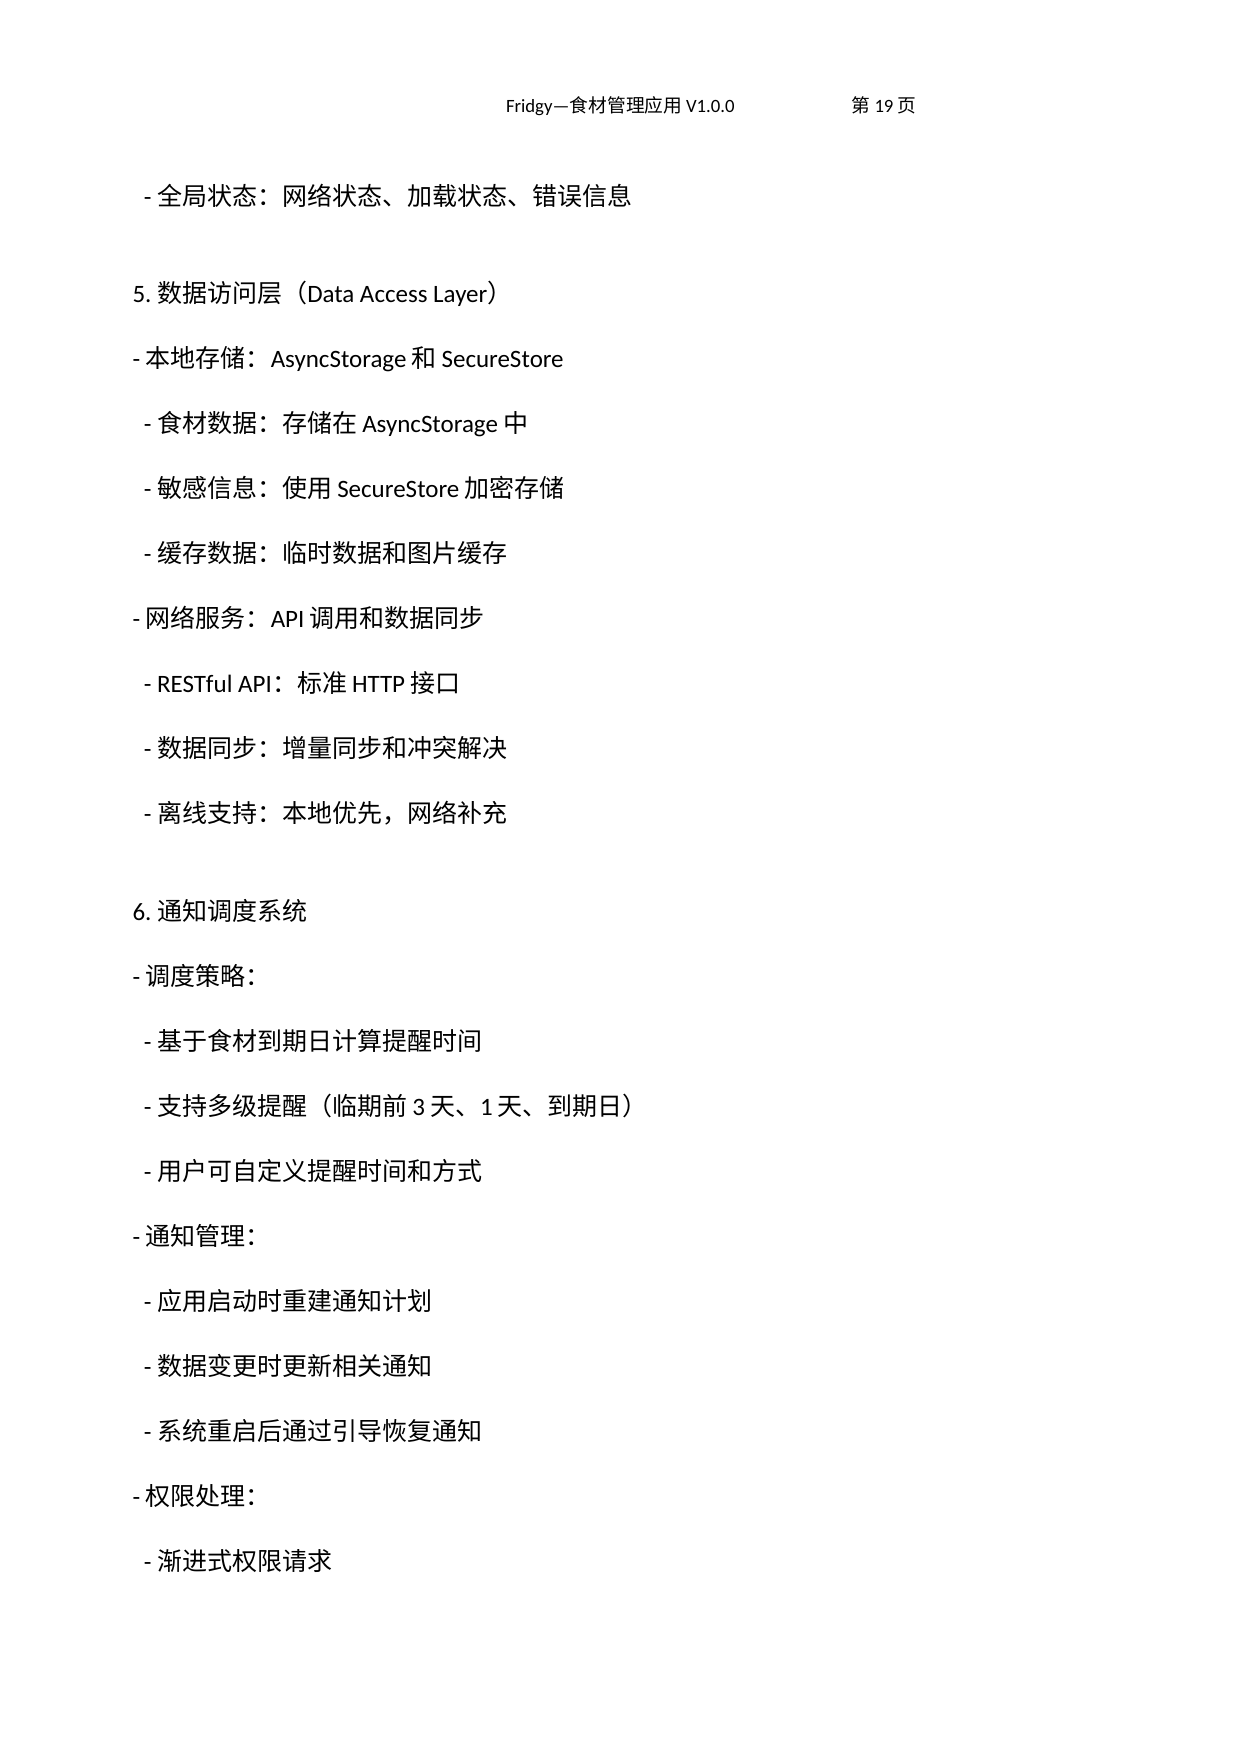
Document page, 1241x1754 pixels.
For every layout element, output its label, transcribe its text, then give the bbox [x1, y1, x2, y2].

text 6. 通知调度系统 [88, 877, 1152, 942]
text - 权限处理： [88, 1462, 1152, 1527]
text - RESTful API：标准HTTP接口 [88, 649, 1152, 714]
text - 数据变更时更新相关通知 [88, 1332, 1152, 1397]
text - 支持多级提醒（临期前3天、1天、到期日） [88, 1072, 1152, 1137]
text - 敏感信息：使用SecureStore加密存储 [88, 454, 1152, 519]
text - 缓存数据：临时数据和图片缓存 [88, 519, 1152, 584]
text - 渐进式权限请求 [88, 1527, 1152, 1592]
text - 离线支持：本地优先，网络补充 [88, 779, 1152, 844]
text - 全局状态：网络状态、加载状态、错误信息 [88, 162, 1152, 227]
text - 通知管理： [88, 1202, 1152, 1267]
text - 食材数据：存储在AsyncStorage中 [88, 389, 1152, 454]
text - 调度策略： [88, 942, 1152, 1007]
text - 本地存储：AsyncStorage和SecureStore [88, 324, 1152, 389]
text - 系统重启后通过引导恢复通知 [88, 1397, 1152, 1462]
text - 基于食材到期日计算提醒时间 [88, 1007, 1152, 1072]
text - 用户可自定义提醒时间和方式 [88, 1137, 1152, 1202]
text - 数据同步：增量同步和冲突解决 [88, 714, 1152, 779]
text - 网络服务：API调用和数据同步 [88, 584, 1152, 649]
text - 应用启动时重建通知计划 [88, 1267, 1152, 1332]
text 5. 数据访问层（Data Access Layer） [88, 259, 1152, 324]
